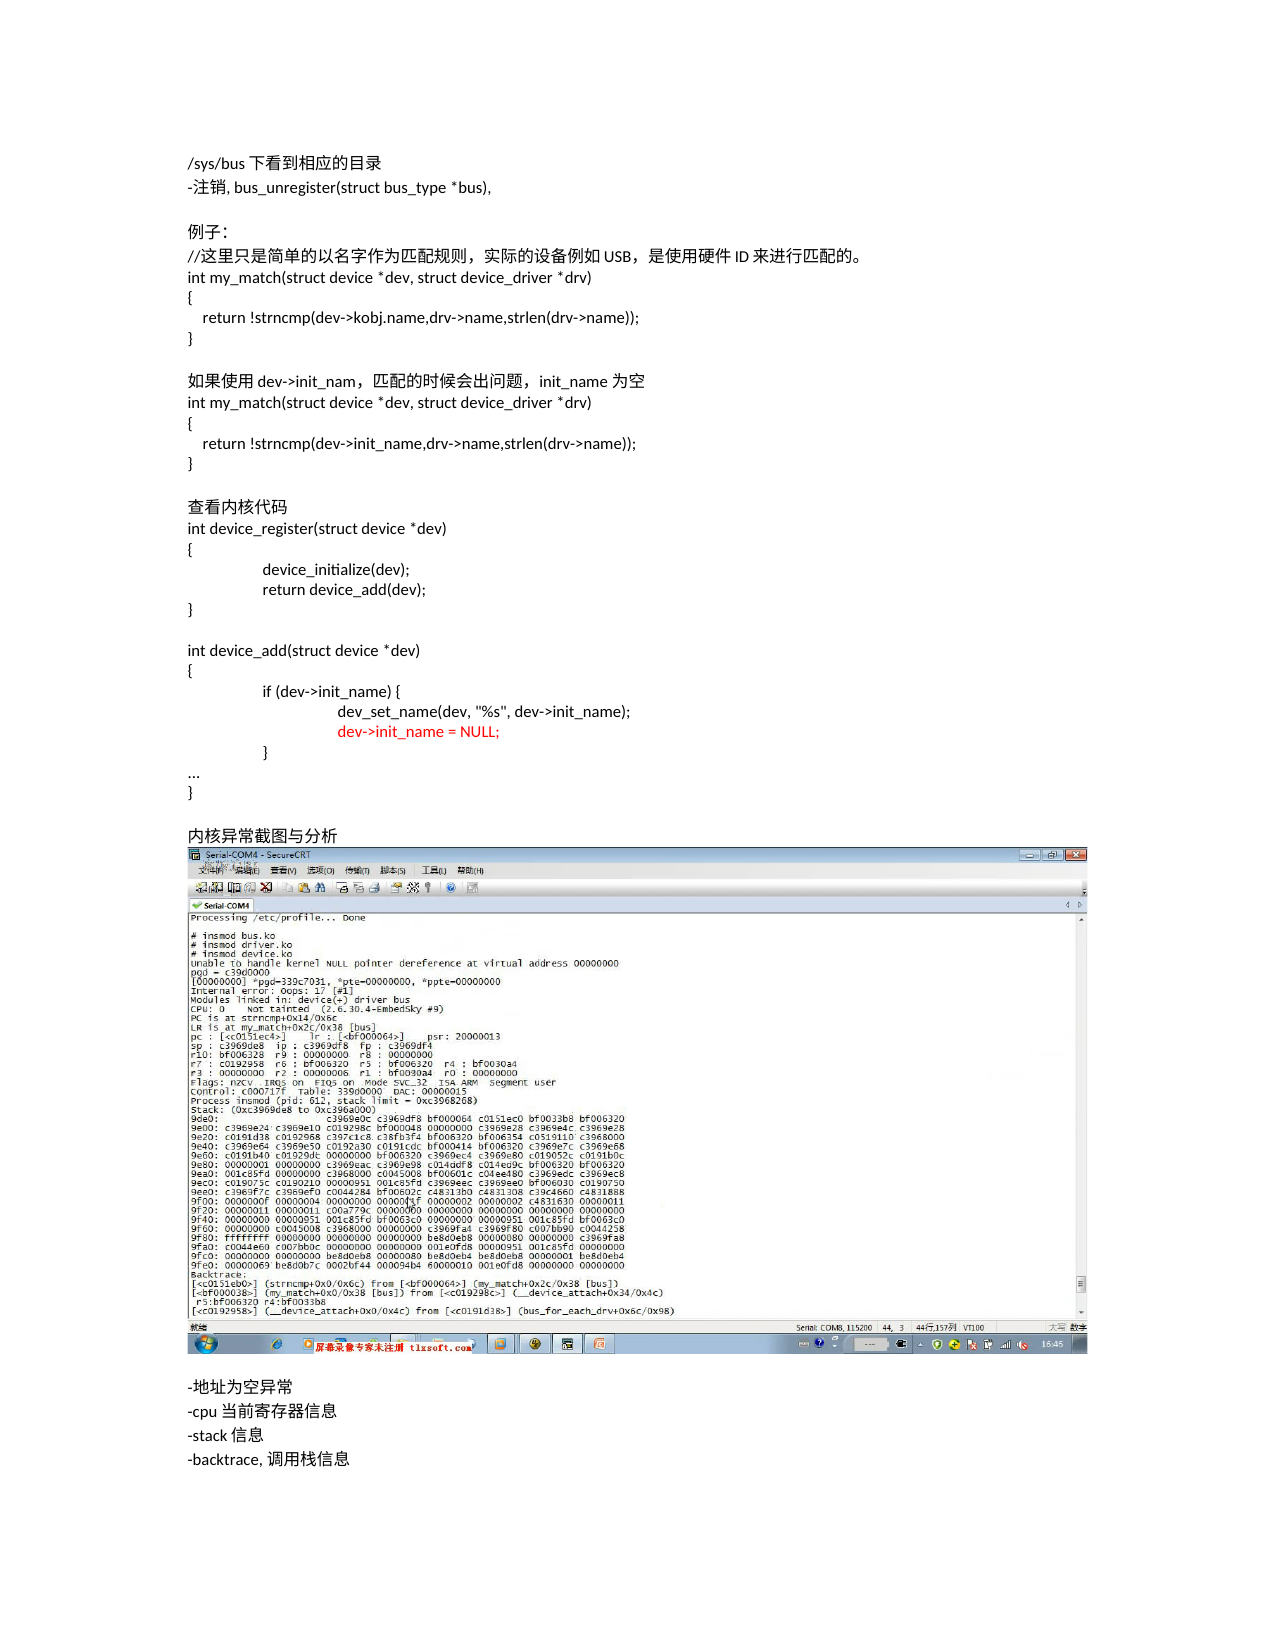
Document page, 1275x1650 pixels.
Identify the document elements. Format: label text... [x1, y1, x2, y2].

text //这里只是简单的以名字作为匹配规则，实际的设备例如USB，是使用硬件ID来进行匹配的。 [187, 243, 1087, 267]
text -cpu当前寄存器信息 [187, 1398, 1087, 1422]
text ... [187, 762, 1087, 782]
text -stack信息 [187, 1422, 1087, 1446]
text 如果使用dev->init_nam，匹配的时候会出问题，init_name 为空 [187, 368, 1087, 393]
text { [187, 413, 1087, 433]
text } [187, 600, 1087, 620]
picture [187, 847, 1088, 1354]
text device_initialize(dev); [187, 559, 1087, 579]
text int my_match(struct device *dev, struct device_driver *drv) [187, 393, 1087, 413]
text -注销, bus_unregister(struct bus_type *bus), [187, 174, 1087, 198]
text -地址为空异常 [187, 1374, 1087, 1398]
text } [187, 328, 1087, 348]
text return device_add(dev); [187, 579, 1087, 600]
text int device_add(struct device *dev) [187, 640, 1087, 661]
text { [187, 539, 1087, 559]
text if (dev->init_name) { [187, 681, 1087, 701]
text { [187, 287, 1087, 308]
text int device_register(struct device *dev) [187, 518, 1087, 539]
text } [187, 454, 1087, 474]
text return !strncmp(dev->init_name,drv->name,strlen(drv->name)); [187, 433, 1087, 454]
text 查看内核代码 [187, 494, 1087, 518]
text } [187, 742, 1087, 762]
text 例子： [187, 219, 1087, 243]
text /sys/bus下看到相应的目录 [187, 150, 1087, 174]
text -backtrace, 调用栈信息 [187, 1446, 1087, 1471]
text return !strncmp(dev->kobj.name,drv->name,strlen(drv->name)); [187, 308, 1087, 328]
text { [187, 661, 1087, 681]
text } [187, 782, 1087, 803]
text 内核异常截图与分析 [187, 823, 1087, 847]
text dev->init_name = NULL; [187, 722, 1087, 742]
text dev_set_name(dev, "%s", dev->init_name); [187, 701, 1087, 722]
text int my_match(struct device *dev, struct device_driver *drv) [187, 267, 1087, 287]
